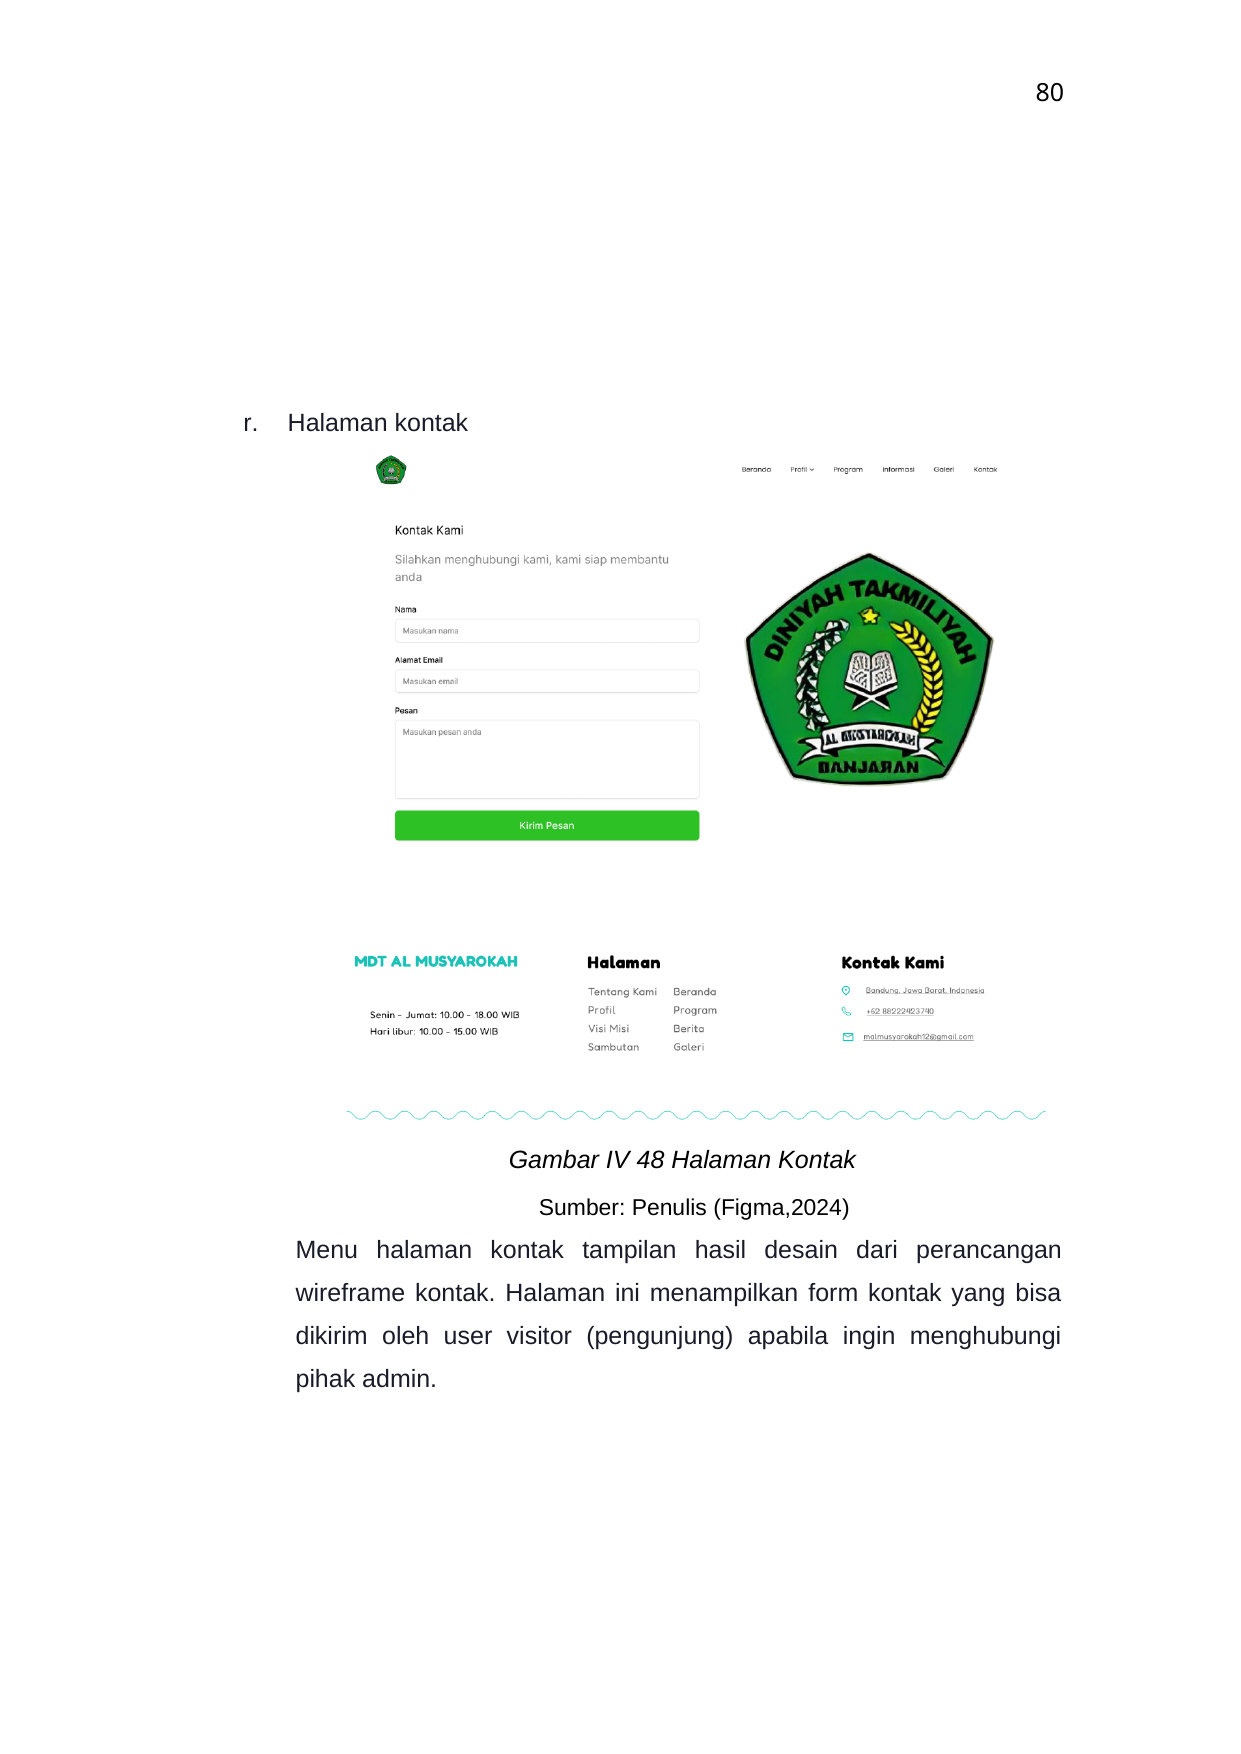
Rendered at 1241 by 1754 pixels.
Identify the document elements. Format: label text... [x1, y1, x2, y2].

list Halaman kontak [243, 408, 1050, 437]
picture [346, 446, 1046, 1134]
text Menu halaman kontak tampilan hasil desain dari perancangan wireframe kontak. Halaman ini menampilkan form kontak yang bisa dikirim oleh user visitor (pengunjung) apabila ingin menghubungi pihak admin. [295, 1234, 1063, 1393]
